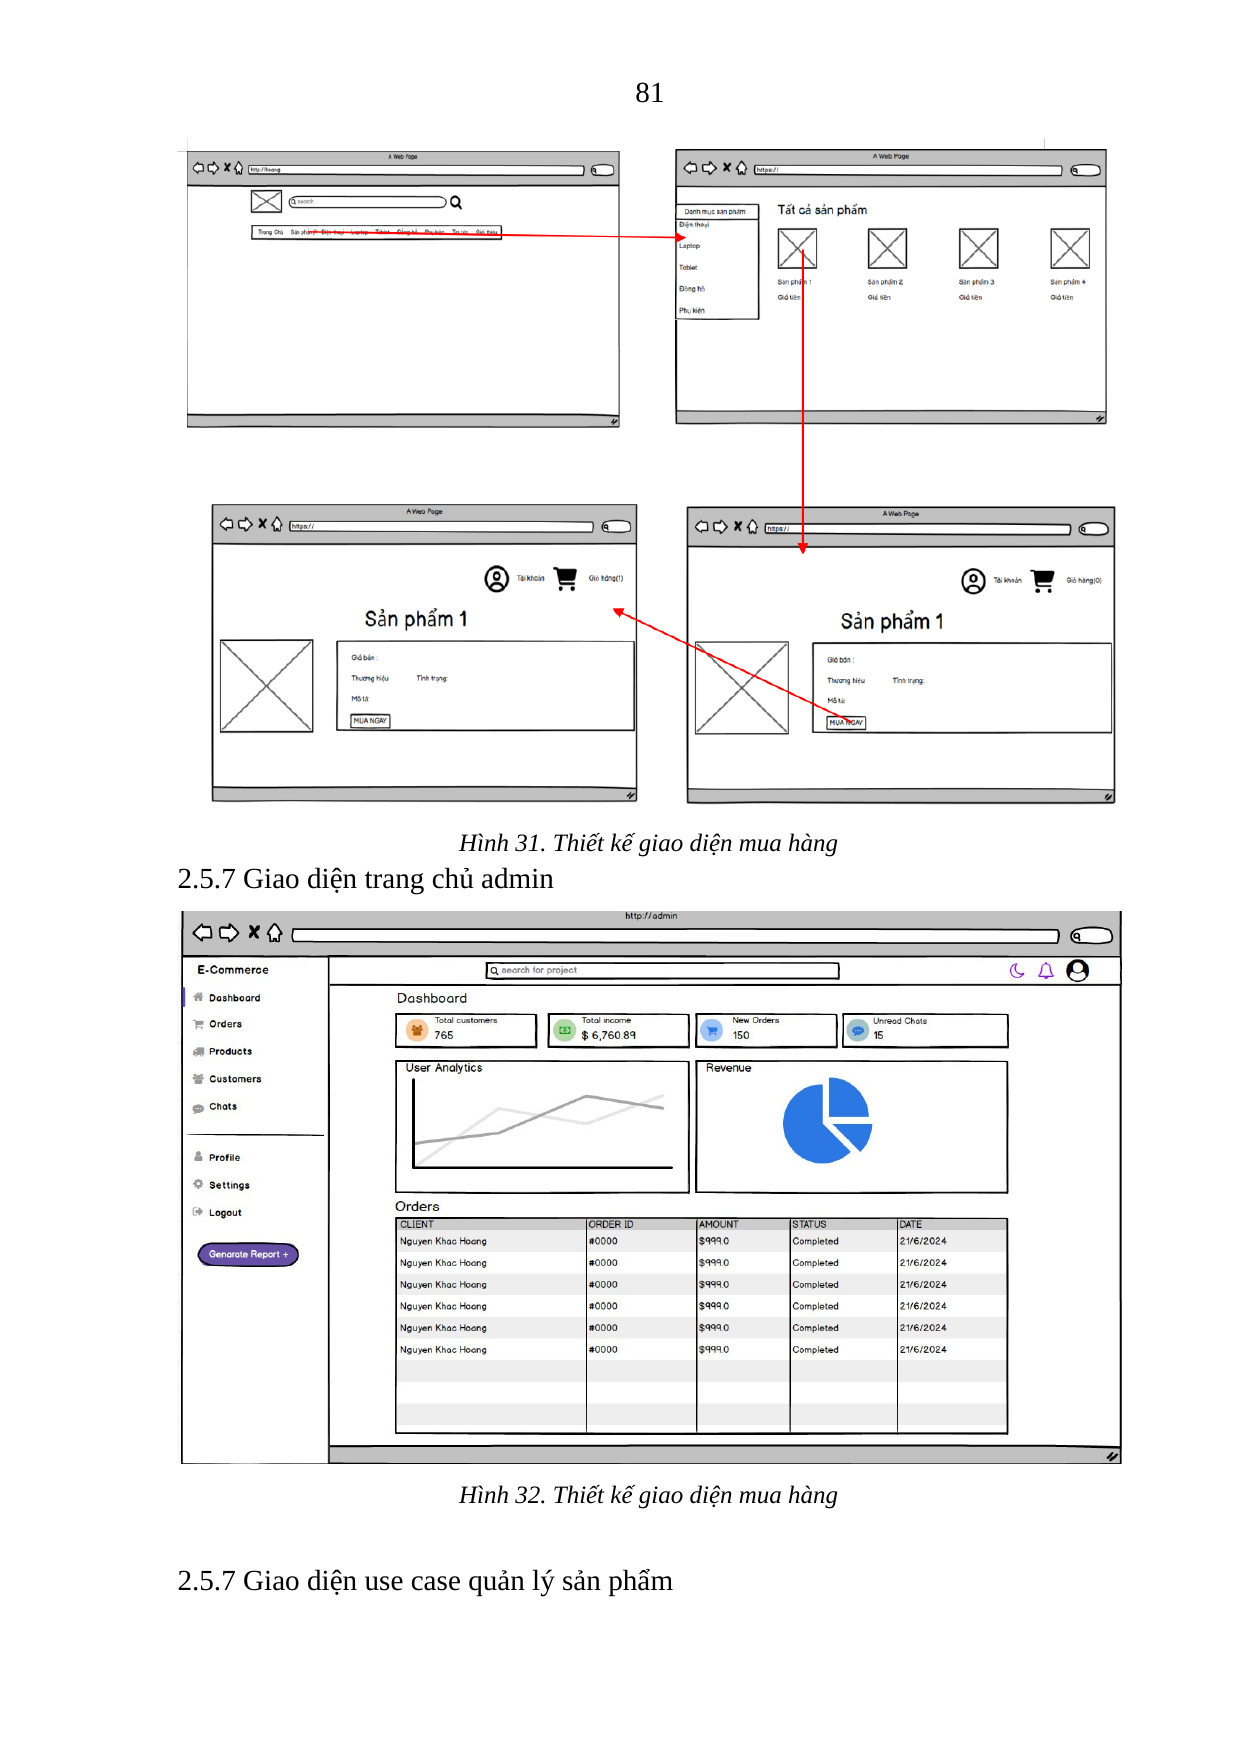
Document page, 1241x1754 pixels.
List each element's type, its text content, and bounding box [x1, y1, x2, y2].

picture [177, 138, 1122, 811]
text 2.5.7 Giao diện use case quản lý sản phẩm [177, 1563, 1122, 1597]
picture [177, 911, 1122, 1464]
text Hình 31. Thiết kế giao diện mua hàng [177, 828, 1122, 856]
text 2.5.7 Giao diện trang chủ admin [177, 861, 1122, 894]
text Hình 32. Thiết kế giao diện mua hàng [177, 1480, 1122, 1509]
